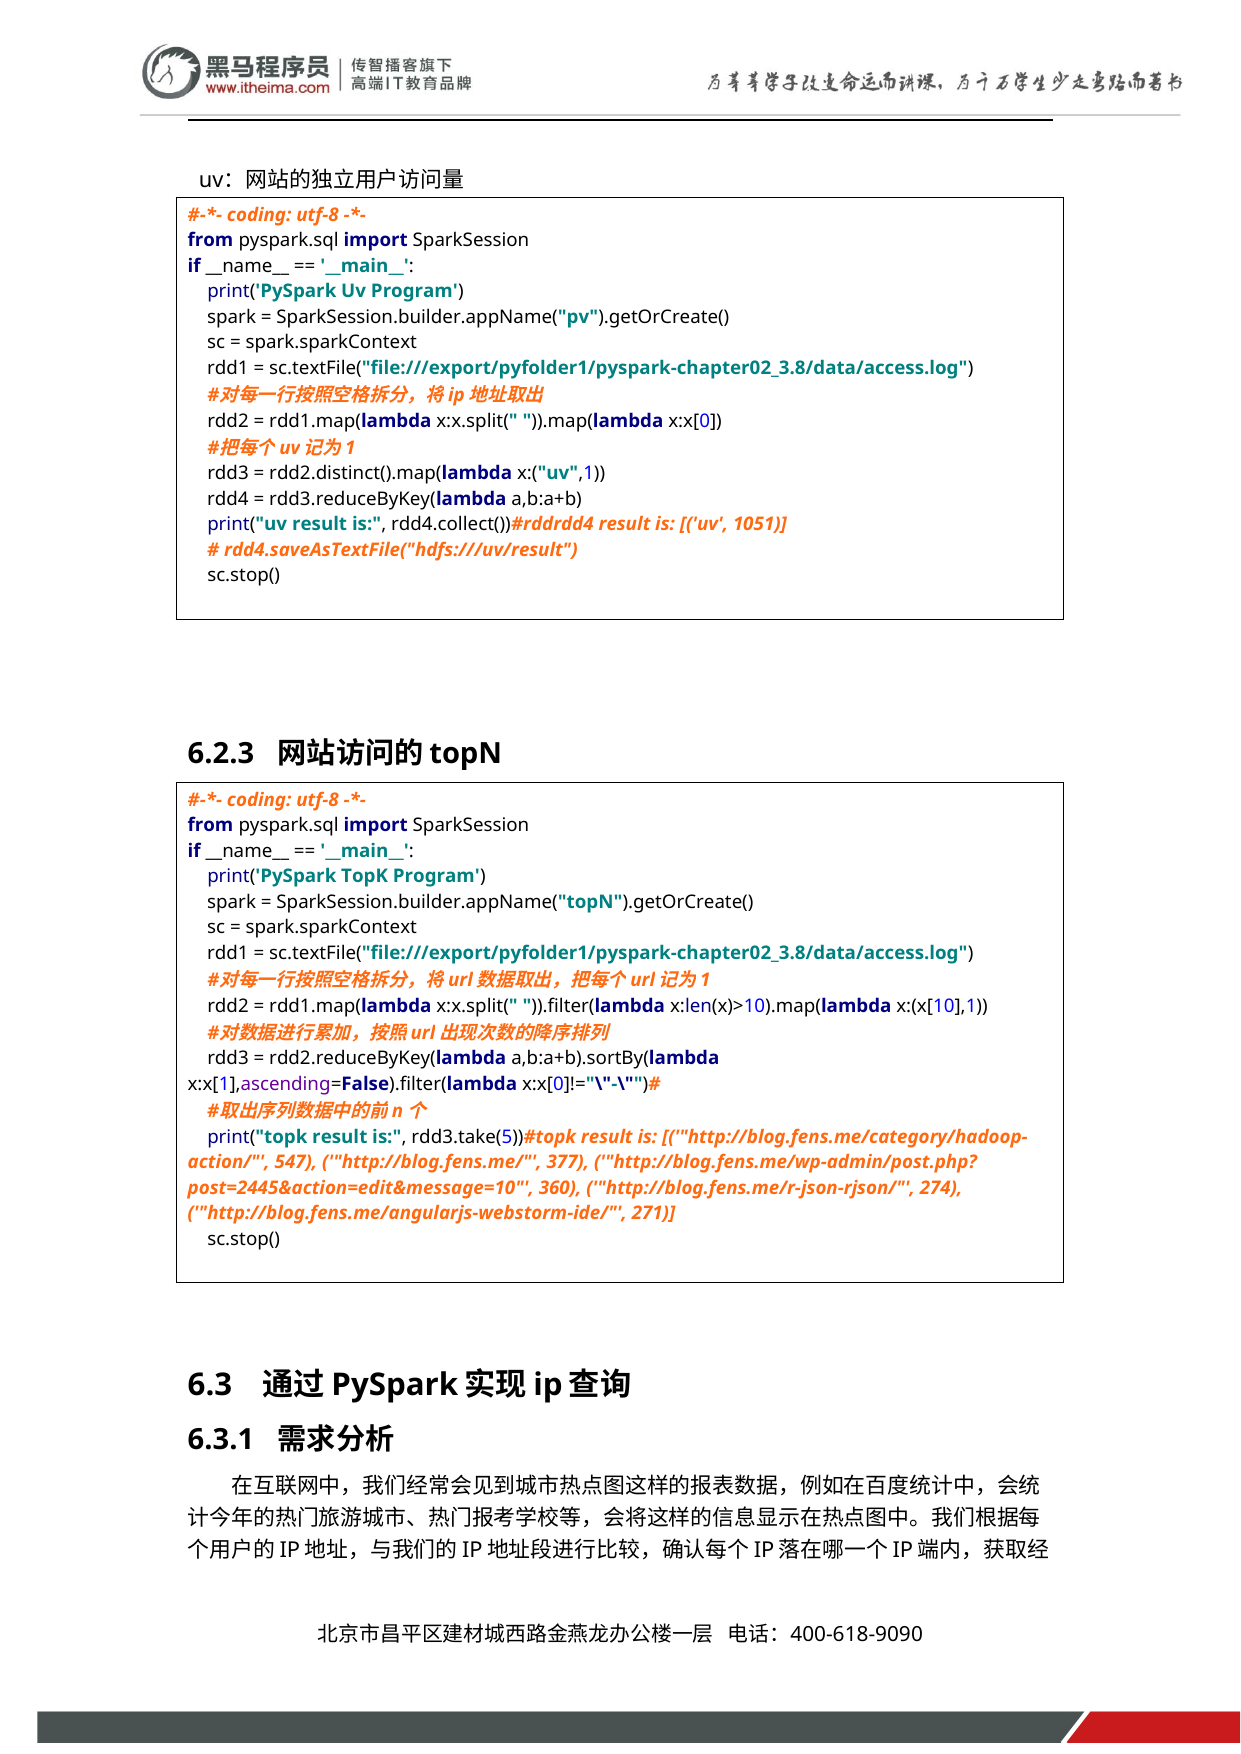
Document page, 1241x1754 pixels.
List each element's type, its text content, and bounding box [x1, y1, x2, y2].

subtitle 通过PySpark实现ip查询 [187, 1359, 1053, 1405]
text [187, 1468, 1053, 1563]
table_header #-*- coding: utf-8 -*- from pyspark.sql import SparkSession if __name__ == '__main__': print('PySpark Uv Program') spark = SparkSession.builder.appName("pv").getOrCreate() sc = spark.sparkContext rdd1 = sc.textFile("file:///export/pyfolder1/pyspark-chapter02_3.8/data/access.log") #对每一行按照空格拆分，将ip地址取出 rdd2 = rdd1.map(lambda x:x.split(" ")).map(lambda x:x[0]) #把每个uv记为1 rdd3 = rdd2.distinct().map(lambda x:("uv",1)) rdd4 = rdd3.reduceByKey(lambda a,b:a+b) print("uv result is:", rdd4.collect())#rddrdd4 result is: [('uv', 1051)] # rdd4.saveAsTextFile("hdfs:///uv/result") sc.stop() [177, 198, 1063, 619]
text uv：网站的独立用户访问量 [187, 162, 1053, 194]
subtitle 需求分析 [187, 1415, 1053, 1458]
subtitle 网站访问的topN [187, 729, 1053, 772]
picture [37, 1652, 1241, 1743]
picture [37, 0, 1241, 123]
table_header #-*- coding: utf-8 -*- from pyspark.sql import SparkSession if __name__ == '__main__': print('PySpark TopK Program') spark = SparkSession.builder.appName("topN").getOrCreate() sc = spark.sparkContext rdd1 = sc.textFile("file:///export/pyfolder1/pyspark-chapter02_3.8/data/access.log") #对每一行按照空格拆分，将url数据取出，把每个url记为1 rdd2 = rdd1.map(lambda x:x.split(" ")).filter(lambda x:len(x)>10).map(lambda x:(x[10],1)) #对数据进行累加，按照url出现次数的降序排列 rdd3 = rdd2.reduceByKey(lambda a,b:a+b).sortBy(lambda x:x[1],ascending=False).filter(lambda x:x[0]!="\"-\"")# #取出序列数据中的前n个 print("topk result is:", rdd3.take(5))#topk result is: [('"http://blog.fens.me/category/hadoop-action/"', 547), ('"http://blog.fens.me/"', 377), ('"http://blog.fens.me/wp-admin/post.php?post=2445&action=edit&message=10"', 360), ('"http://blog.fens.me/r-json-rjson/"', 274), ('"http://blog.fens.me/angularjs-webstorm-ide/"', 271)] sc.stop() [177, 783, 1063, 1282]
